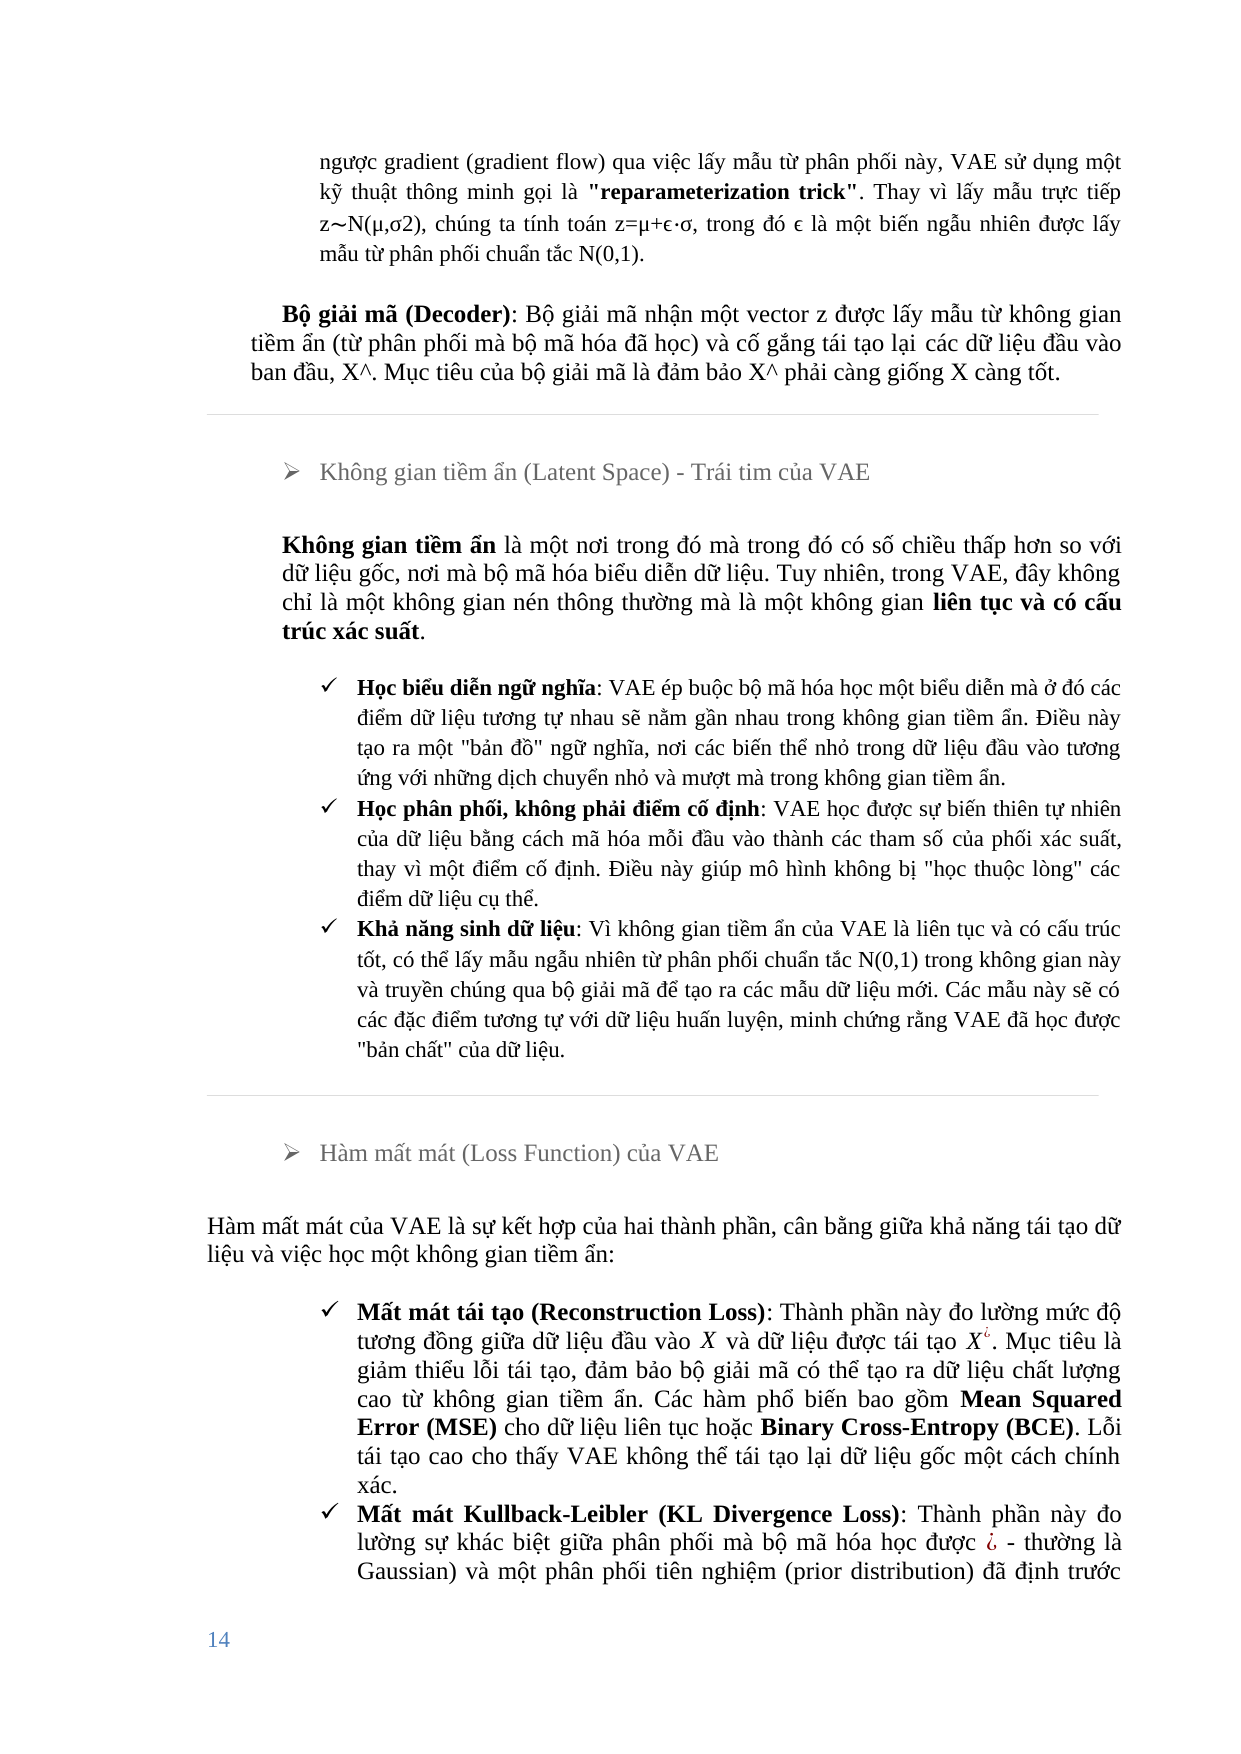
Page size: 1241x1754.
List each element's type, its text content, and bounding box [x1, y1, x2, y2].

text Hàm mất mát của VAE là sự kết hợp của hai thành phần, cân bằng giữa khả năng tái tạo dữ liệu và việc học một không gian tiềm ẩn: [207, 1211, 1122, 1268]
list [319, 1528, 1122, 1585]
list Học phân phối, không phải điểm cố định: VAE học được sự biến thiên tự nhiên của dữ liệu bằng cách mã hóa mỗi đầu vào thành các tham số của phối xác suất, thay vì một điểm cố định. Điều này giúp mô hình không bị "học thuộc lòng" các điểm dữ liệu cụ thể. [319, 795, 1122, 912]
text Bộ giải mã (Decoder): Bộ giải mã nhận một vector z được lấy mẫu từ không gian tiềm ẩn (từ phân phối mà bộ mã hóa đã học) và cố gắng tái tạo lại các dữ liệu đầu vào ban đầu, X^. Mục tiêu của bộ giải mã là đảm bảo X^ phải càng giống X càng tốt. [251, 299, 1122, 386]
list Mất mát tái tạo (Reconstruction Loss): Thành phần này đo lường mức độ tương đồng giữa dữ liệu đầu vào và dữ liệu được tái tạo . Mục tiêu là giảm thiểu lỗi tái tạo, đảm bảo bộ giải mã có thể tạo ra dữ liệu chất lượng cao từ không gian tiềm ẩn. Các hàm phổ biến bao gồm Mean Squared Error (MSE) cho dữ liệu liên tục hoặc Binary Cross-Entropy (BCE). Lỗi tái tạo cao cho thấy VAE không thể tái tạo lại dữ liệu gốc một cách chính xác. [319, 1297, 1122, 1499]
subtitle Hàm mất mát (Loss Function) của VAE [282, 1138, 1122, 1167]
subtitle Không gian tiềm ẩn (Latent Space) - Trái tim của VAE [282, 457, 1122, 486]
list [282, 148, 1122, 266]
list Khả năng sinh dữ liệu: Vì không gian tiềm ẩn của VAE là liên tục và có cấu trúc tốt, có thể lấy mẫu ngẫu nhiên từ phân phối chuẩn tắc N(0,1) trong không gian này và truyền chúng qua bộ giải mã để tạo ra các mẫu dữ liệu mới. Các mẫu này sẽ có các đặc điểm tương tự với dữ liệu huấn luyện, minh chứng rằng VAE đã học được "bản chất" của dữ liệu. [319, 916, 1122, 1063]
list Học biểu diễn ngữ nghĩa: VAE ép buộc bộ mã hóa học một biểu diễn mà ở đó các điểm dữ liệu tương tự nhau sẽ nằm gần nhau trong không gian tiềm ẩn. Điều này tạo ra một "bản đồ" ngữ nghĩa, nơi các biến thể nhỏ trong dữ liệu đầu vào tương ứng với những dịch chuyển nhỏ và mượt mà trong không gian tiềm ẩn. [319, 674, 1122, 791]
text Không gian tiềm ẩn là một nơi trong đó mà trong đó có số chiều thấp hơn so với dữ liệu gốc, nơi mà bộ mã hóa biểu diễn dữ liệu. Tuy nhiên, trong VAE, đây không chỉ là một không gian nén thông thường mà là một không gian liên tục và có cấu trúc xác suất. [282, 530, 1122, 645]
